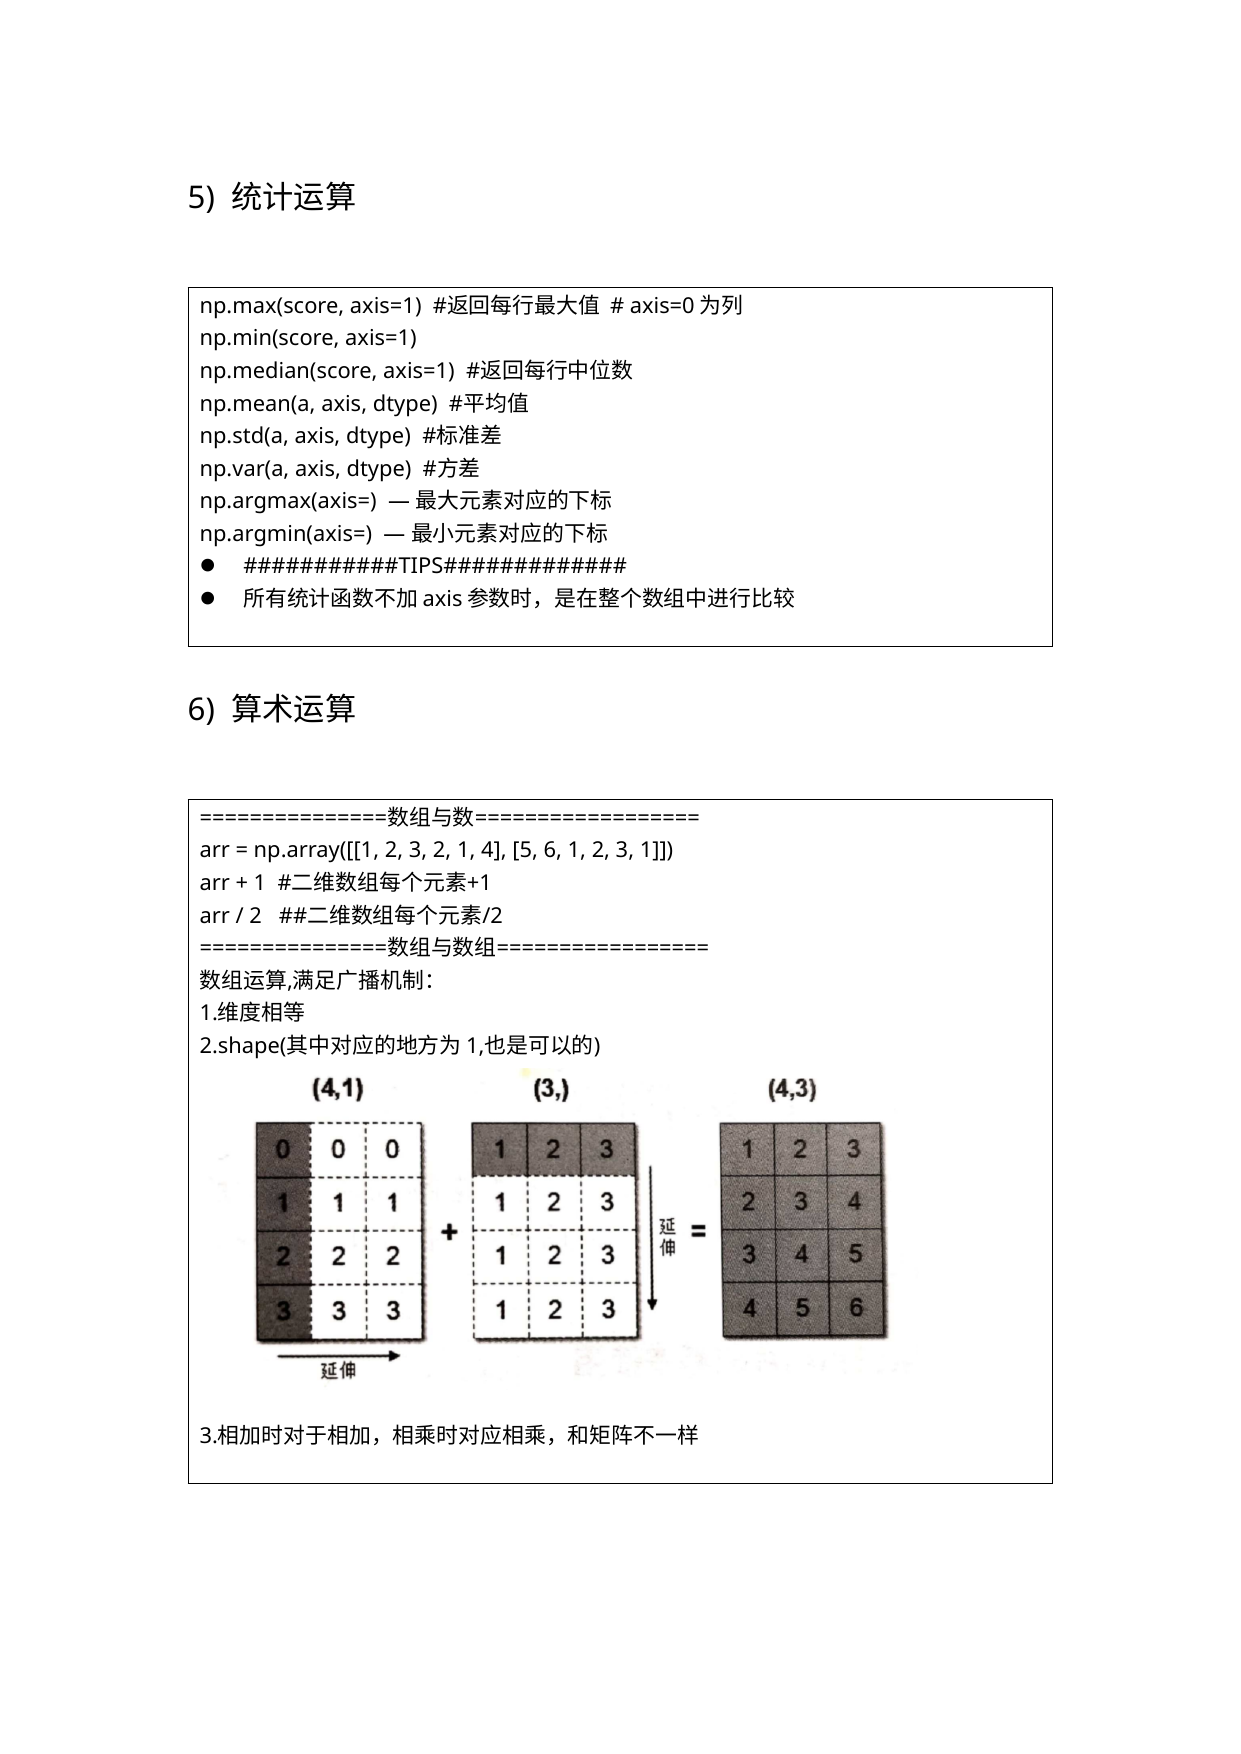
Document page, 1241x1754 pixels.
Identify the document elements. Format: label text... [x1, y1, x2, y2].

subtitle 统计运算 [187, 162, 1053, 227]
table_header ===============数组与数================== arr = np.array([[1, 2, 3, 2, 1, 4], [5, 6, 1, 2, 3, 1]]) arr + 1 #二维数组每个元素+1 arr / 2 ##二维数组每个元素/2 ===============数组与数组================= 数组运算,满足广播机制： 1.维度相等 2.shape(其中对应的地方为1,也是可以的) 3.相加时对于相加，相乘时对应相乘，和矩阵不一样 [189, 800, 1052, 1483]
picture [199, 1060, 919, 1390]
subtitle 算术运算 [187, 674, 1053, 739]
table_header np.max(score, axis=1) #返回每行最大值 # axis=0为列 np.min(score, axis=1) np.median(score, axis=1) #返回每行中位数 np.mean(a, axis, dtype) #平均值 np.std(a, axis, dtype) #标准差 np.var(a, axis, dtype) #方差 np.argmax(axis=) — 最大元素对应的下标 np.argmin(axis=) — 最小元素对应的下标 ###########TIPS############# 所有统计函数不加axis参数时，是在整个数组中进行比较 [189, 288, 1052, 646]
